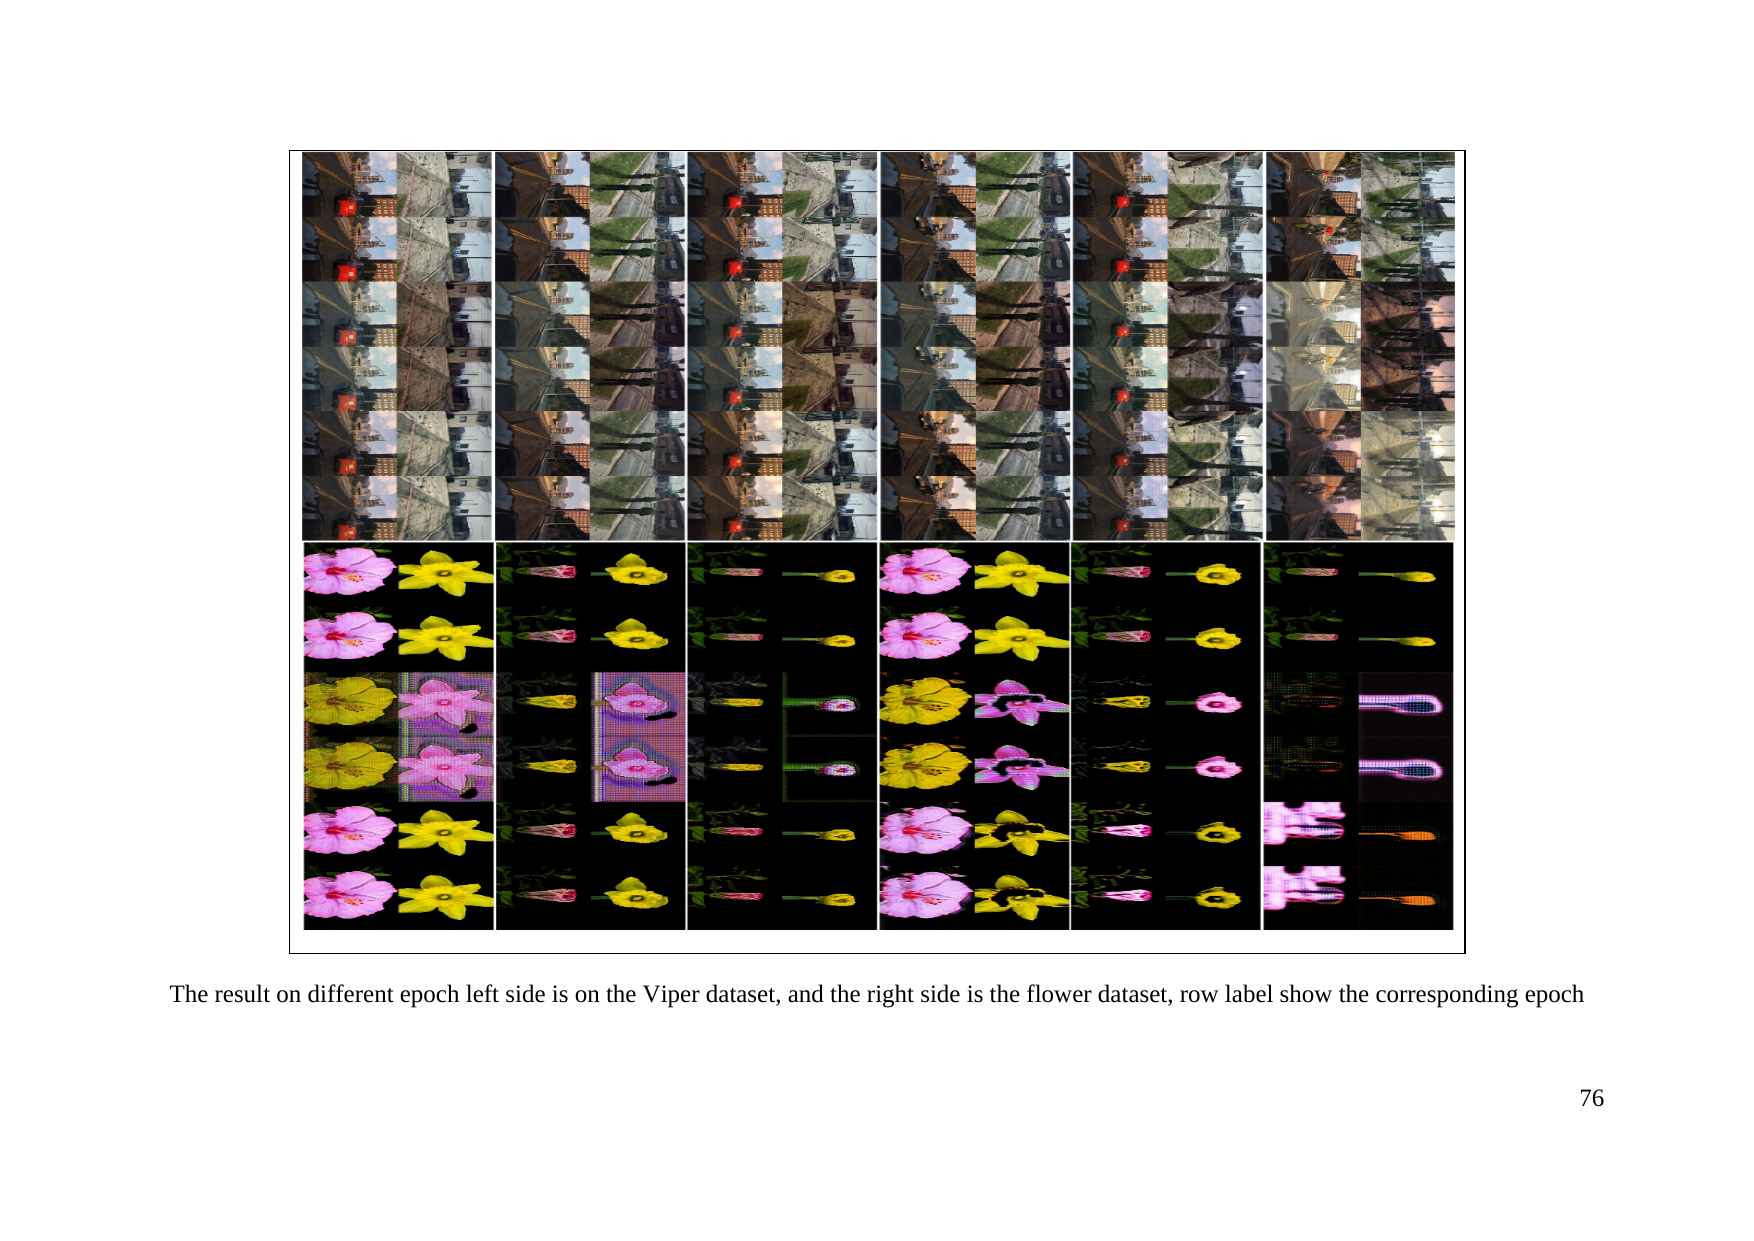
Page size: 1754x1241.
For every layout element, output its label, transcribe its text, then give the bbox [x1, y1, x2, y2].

text The result on different epoch left side is on the Viper dataset, and the right side is the flower dataset, row label show the corresponding epoch [150, 979, 1604, 1008]
table_cell [290, 151, 1464, 953]
picture [303, 152, 1455, 929]
